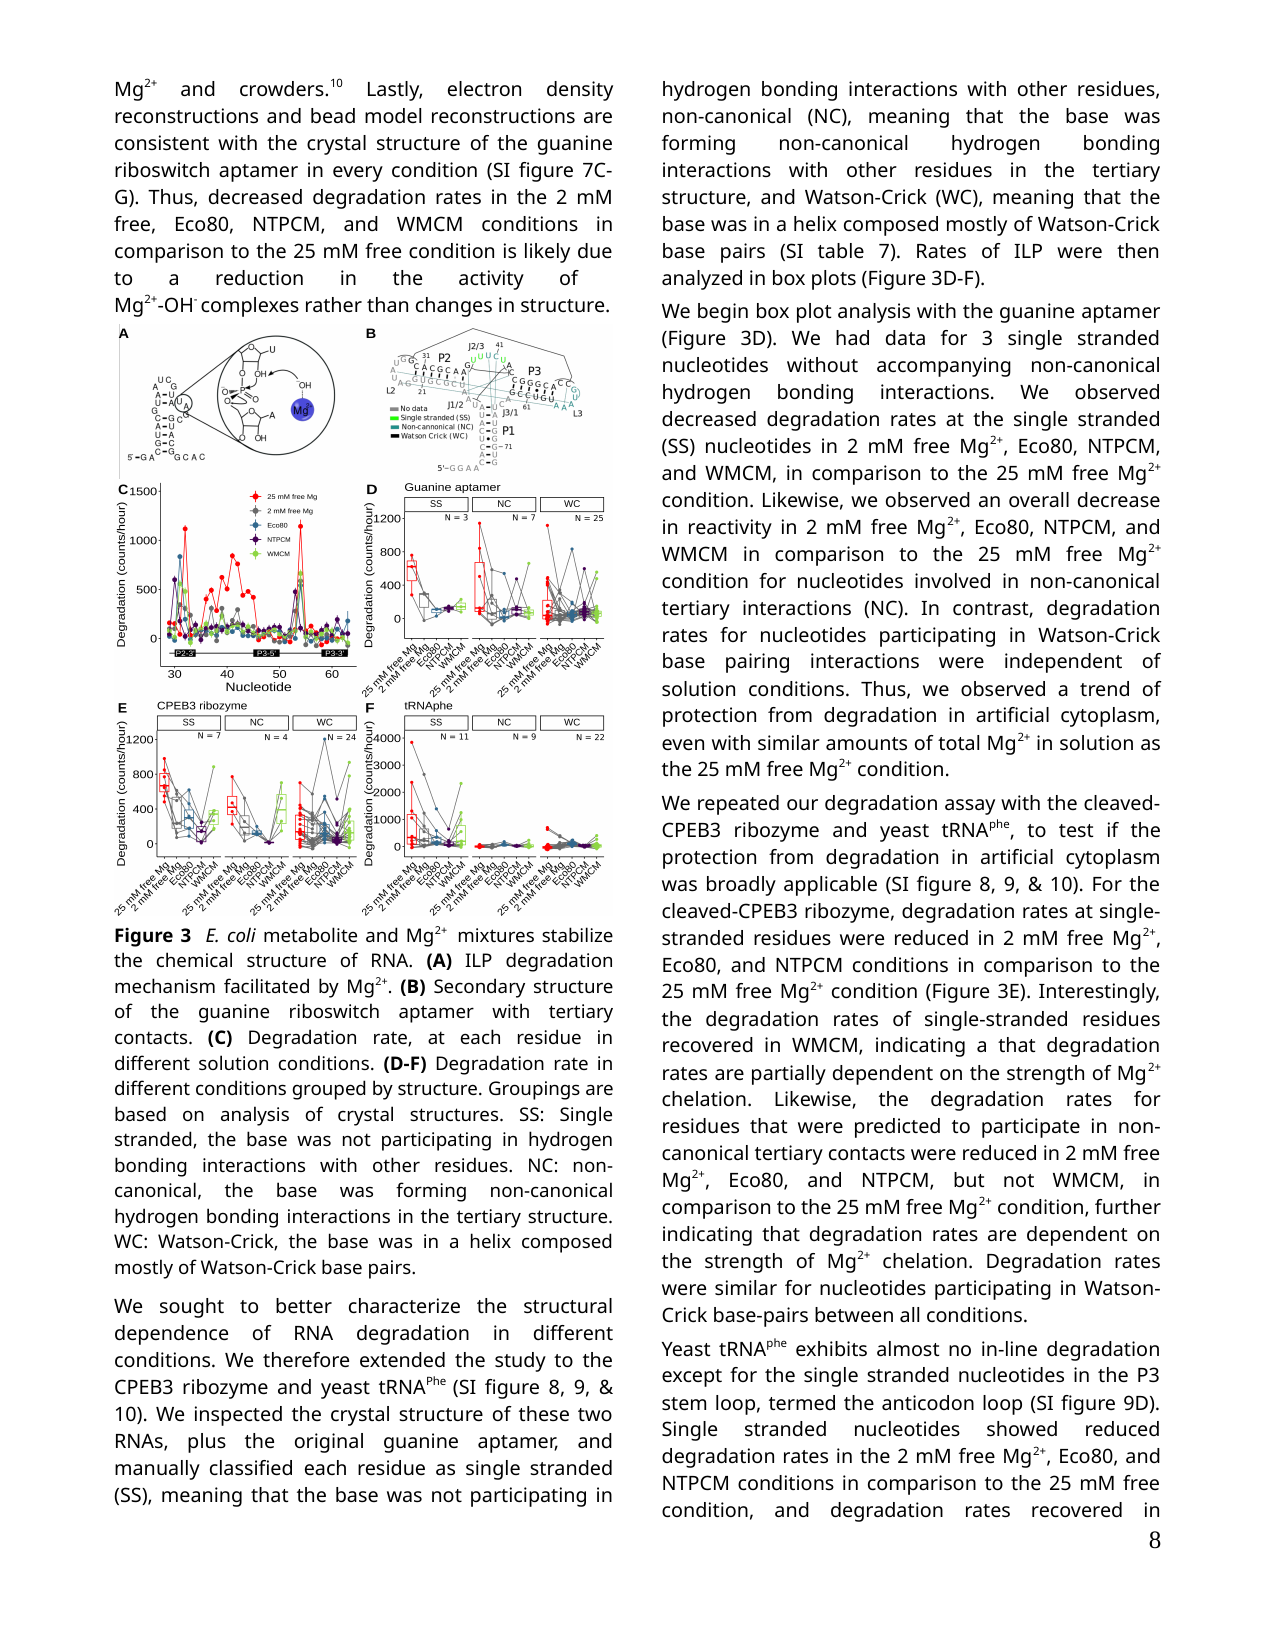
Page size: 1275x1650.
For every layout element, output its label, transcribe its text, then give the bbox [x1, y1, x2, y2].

text We sought to better characterize the structural dependence of RNA degradation in different conditions. We therefore extended the study to the CPEB3 ribozyme and yeast tRNAPhe (SI figure 8, 9, & 10). We inspected the crystal structure of these two RNAs, plus the original guanine aptamer, and manually classified each residue as single stranded (SS), meaning that the base was not participating in hydrogen bonding interactions with other residues, non-canonical (NC), meaning that the base was forming non-canonical hydrogen bonding interactions with other residues in the tertiary structure, and Watson-Crick (WC), meaning that the base was in a helix composed mostly of Watson-Crick base pairs (SI table 7). Rates of ILP were then analyzed in box plots (Figure 3D-F). [114, 1292, 613, 1508]
text Figure 3 E. coli metabolite and Mg2+ mixtures stabilize the chemical structure of RNA. (A) ILP degradation mechanism facilitated by Mg2+. (B) Secondary structure of the guanine riboswitch aptamer with tertiary contacts. (C) Degradation rate, at each residue in different solution conditions. (D-F) Degradation rate in different conditions grouped by structure. Groupings are based on analysis of crystal structures. SS: Single stranded, the base was not participating in hydrogen bonding interactions with other residues. NC: non-canonical, the base was forming non-canonical hydrogen bonding interactions in the tertiary structure. WC: Watson-Crick, the base was in a helix composed mostly of Watson-Crick base pairs. [114, 922, 613, 1279]
picture [113, 324, 614, 916]
text We sought to better characterize the structural dependence of RNA degradation in different conditions. We therefore extended the study to the CPEB3 ribozyme and yeast tRNAPhe (SI figure 8, 9, & 10). We inspected the crystal structure of these two RNAs, plus the original guanine aptamer, and manually classified each residue as single stranded (SS), meaning that the base was not participating in hydrogen bonding interactions with other residues, non-canonical (NC), meaning that the base was forming non-canonical hydrogen bonding interactions with other residues in the tertiary structure, and Watson-Crick (WC), meaning that the base was in a helix composed mostly of Watson-Crick base pairs (SI table 7). Rates of ILP were then analyzed in box plots (Figure 3D-F). [661, 75, 1161, 291]
text We repeated our degradation assay with the cleaved-CPEB3 ribozyme and yeast tRNAphe, to test if the protection from degradation in artificial cytoplasm was broadly applicable (SI figure 8, 9, & 10). For the cleaved-CPEB3 ribozyme, degradation rates at single-stranded residues were reduced in 2 mM free Mg2+, Eco80, and NTPCM conditions in comparison to the 25 mM free Mg2+ condition (Figure 3E). Interestingly, the degradation rates of single-stranded residues recovered in WMCM, indicating a that degradation rates are partially dependent on the strength of Mg2+ chelation. Likewise, the degradation rates for residues that were predicted to participate in non-canonical tertiary contacts were reduced in 2 mM free Mg2+, Eco80, and NTPCM, but not WMCM, in comparison to the 25 mM free Mg2+ condition, further indicating that degradation rates are dependent on the strength of Mg2+ chelation. Degradation rates were similar for nucleotides participating in Watson-Crick base-pairs between all conditions. [661, 789, 1161, 1328]
text We begin box plot analysis with the guanine aptamer (Figure 3D). We had data for 3 single stranded nucleotides without accompanying non-canonical hydrogen bonding interactions. We observed decreased degradation rates at the single stranded (SS) nucleotides in 2 mM free Mg2+, Eco80, NTPCM, and WMCM, in comparison to the 25 mM free Mg2+ condition. Likewise, we observed an overall decrease in reactivity in 2 mM free Mg2+, Eco80, NTPCM, and WMCM in comparison to the 25 mM free Mg2+ condition for nucleotides involved in non-canonical tertiary interactions (NC). In contrast, degradation rates for nucleotides participating in Watson-Crick base pairing interactions were independent of solution conditions. Thus, we observed a trend of protection from degradation in artificial cytoplasm, even with similar amounts of total Mg2+ in solution as the 25 mM free Mg2+ condition. [661, 297, 1161, 783]
